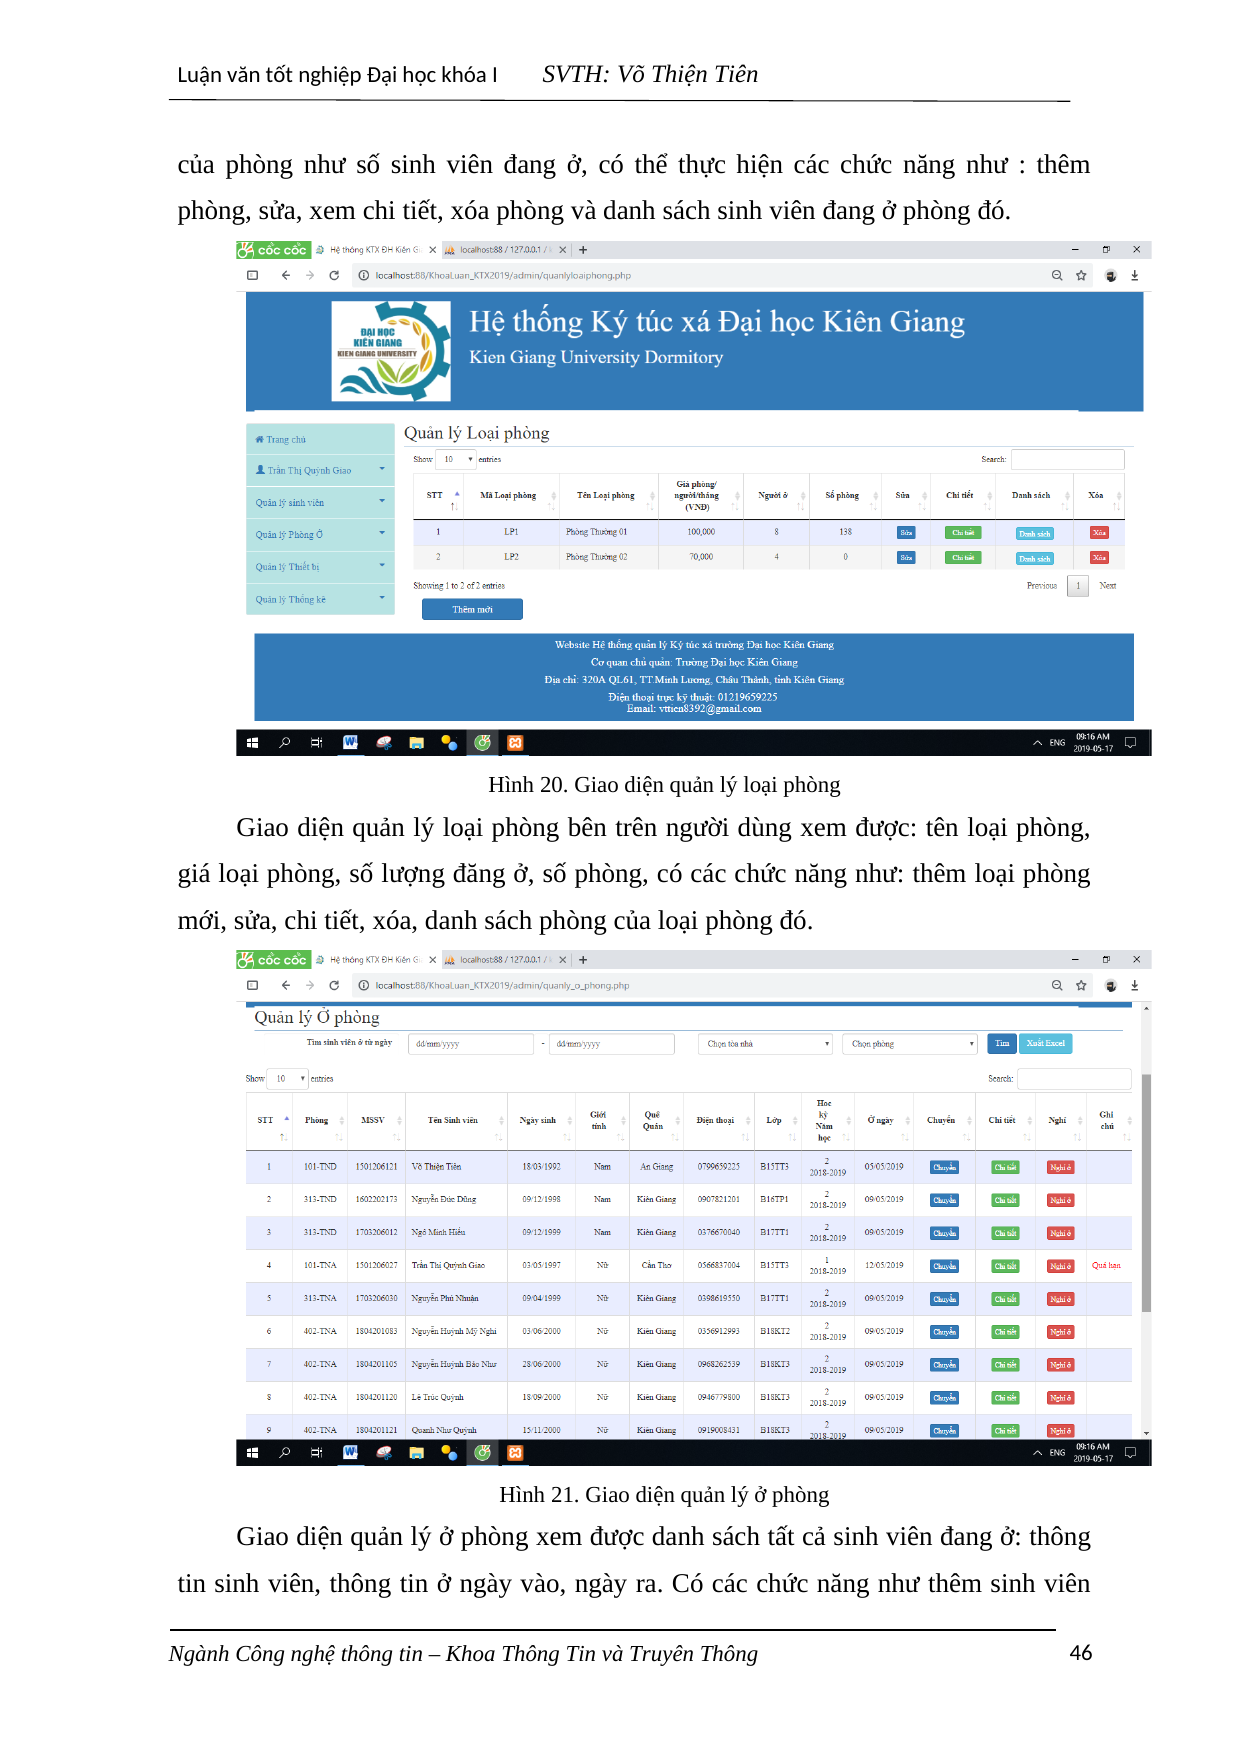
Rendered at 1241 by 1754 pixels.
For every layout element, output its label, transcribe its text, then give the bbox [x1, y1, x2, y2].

text Hình 21. Giao diện quản lý ở phòng [236, 1481, 1092, 1507]
picture [236, 950, 1152, 1466]
text Giao diện quản lý loại phòng bên trên người dùng xem được: tên loại phòng, giá loại phòng, số lượng đăng ở, số phòng, có các chức năng như: thêm loại phòng mới, sửa, chi tiết, xóa, danh sách phòng của loại phòng đó. [177, 811, 1092, 935]
picture [236, 241, 1152, 756]
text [177, 1520, 1092, 1598]
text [177, 148, 1092, 226]
text Hình 20. Giao diện quản lý loại phòng [236, 771, 1092, 797]
